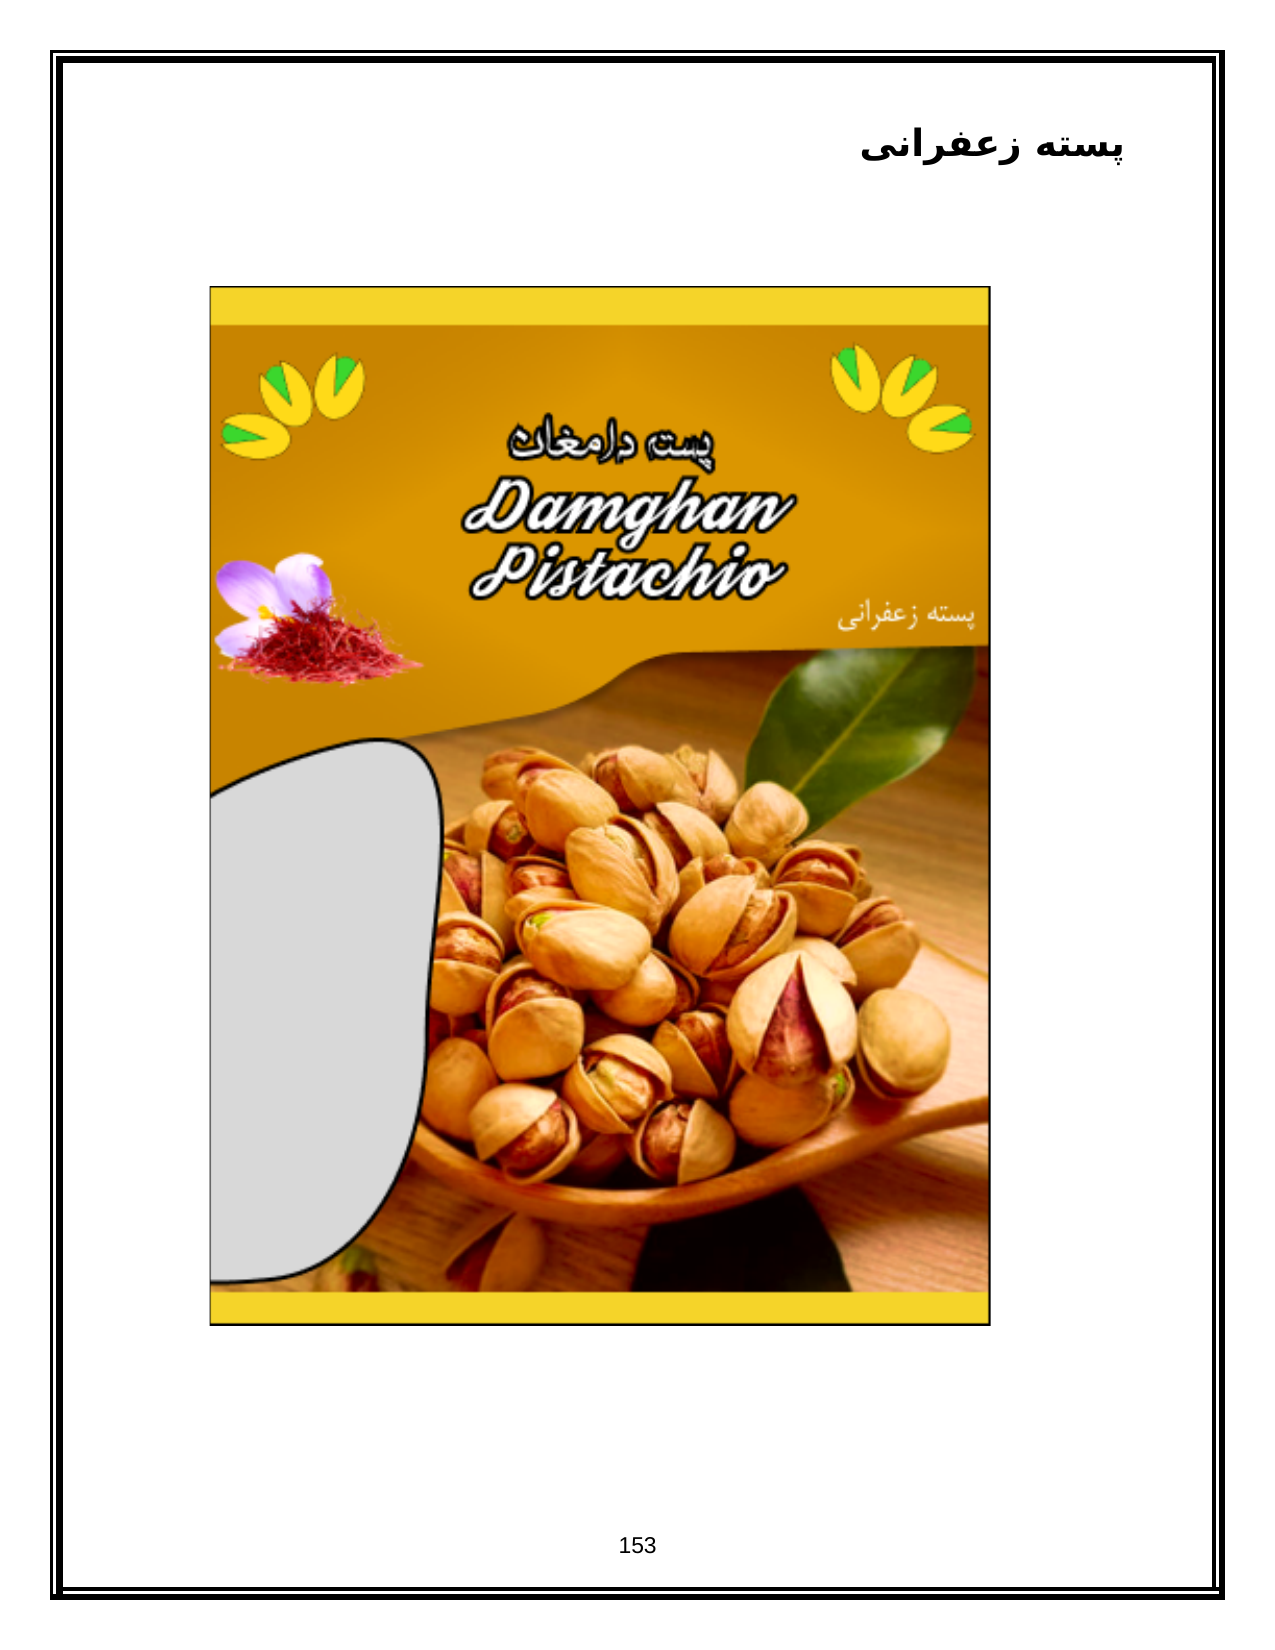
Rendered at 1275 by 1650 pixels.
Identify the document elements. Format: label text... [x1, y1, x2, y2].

text پسته زعفرانی [150, 122, 1125, 166]
picture [209, 286, 991, 1326]
